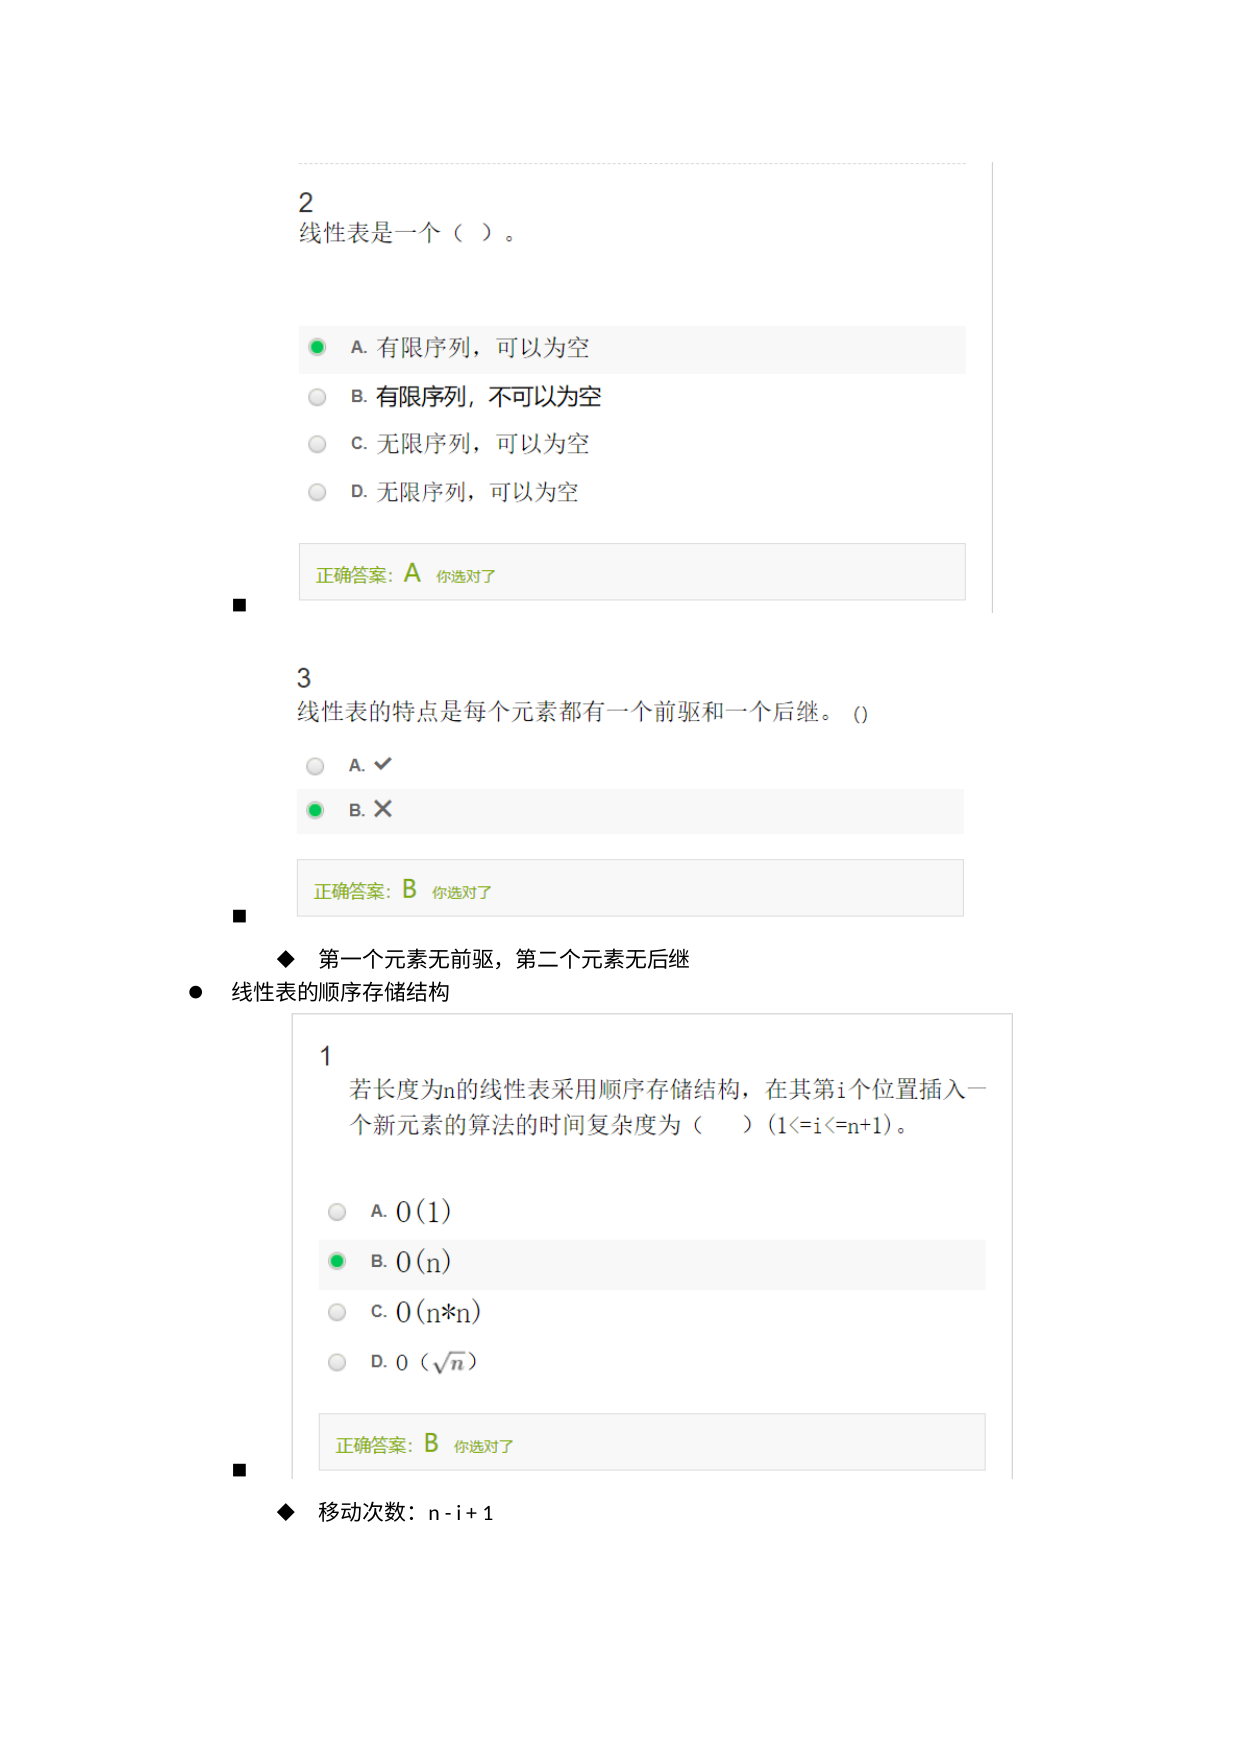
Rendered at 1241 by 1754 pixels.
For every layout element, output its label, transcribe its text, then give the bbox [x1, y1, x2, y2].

list 第一个元素无前驱，第二个元素无后继 [275, 942, 1053, 974]
picture [275, 1007, 1042, 1479]
picture [275, 162, 994, 613]
picture [275, 649, 989, 925]
list 线性表的顺序存储结构 [187, 974, 1053, 1007]
list 移动次数：n - i + 1 [275, 1494, 1053, 1527]
